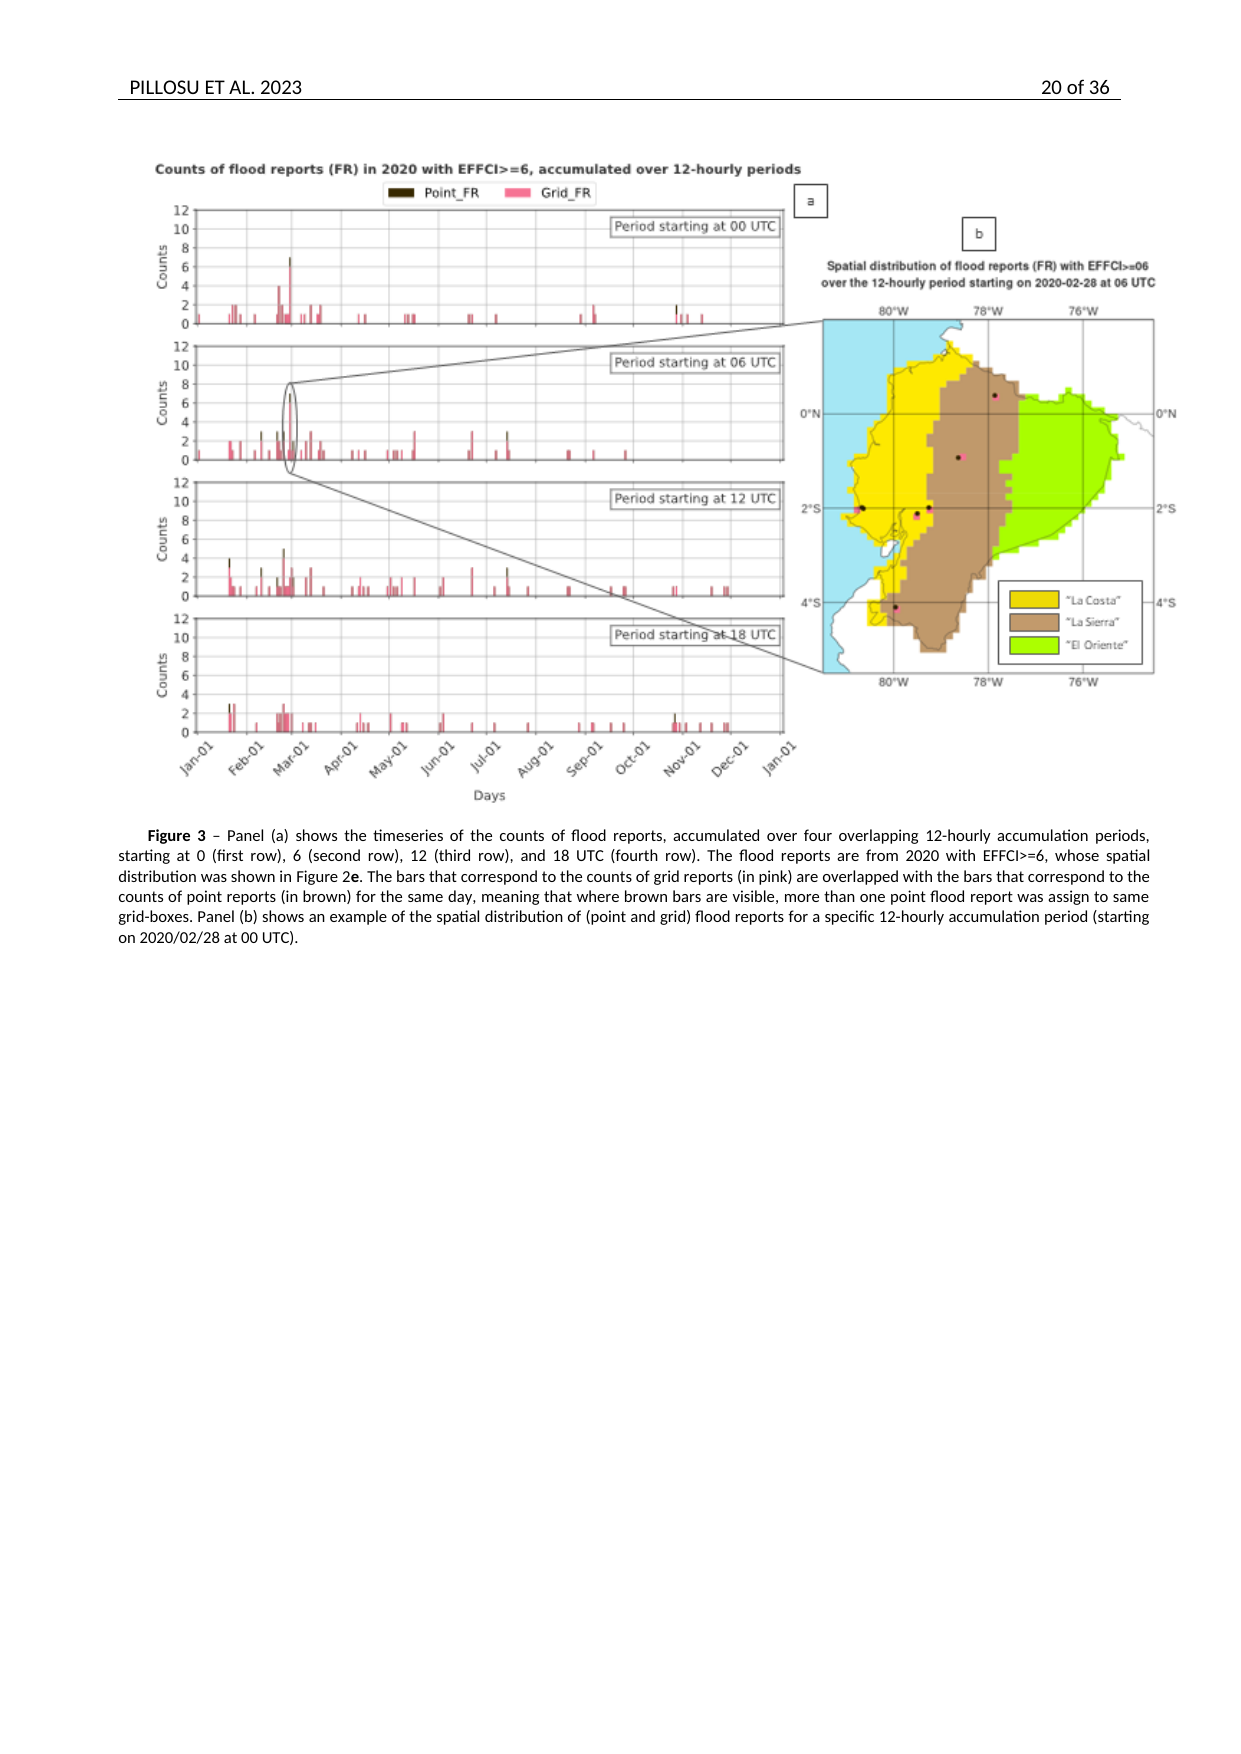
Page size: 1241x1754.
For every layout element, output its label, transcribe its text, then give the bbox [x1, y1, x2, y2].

picture [147, 151, 1182, 813]
text Figure 3 – Panel (a) shows the timeseries of the counts of flood reports, accumulated over four overlapping 12-hourly accumulation periods, starting at 0 (first row), 6 (second row), 12 (third row), and 18 UTC (fourth row). The flood reports are from 2020 with EFFCI>=6, whose spatial distribution was shown in Figure 2e. The bars that correspond to the counts of grid reports (in pink) are overlapped with the bars that correspond to the counts of point reports (in brown) for the same day, meaning that where brown bars are visible, more than one point flood report was assign to same grid-boxes. Panel (b) shows an example of the spatial distribution of (point and grid) flood reports for a specific 12-hourly accumulation period (starting on 2020/02/28 at 00 UTC). [118, 825, 1152, 947]
